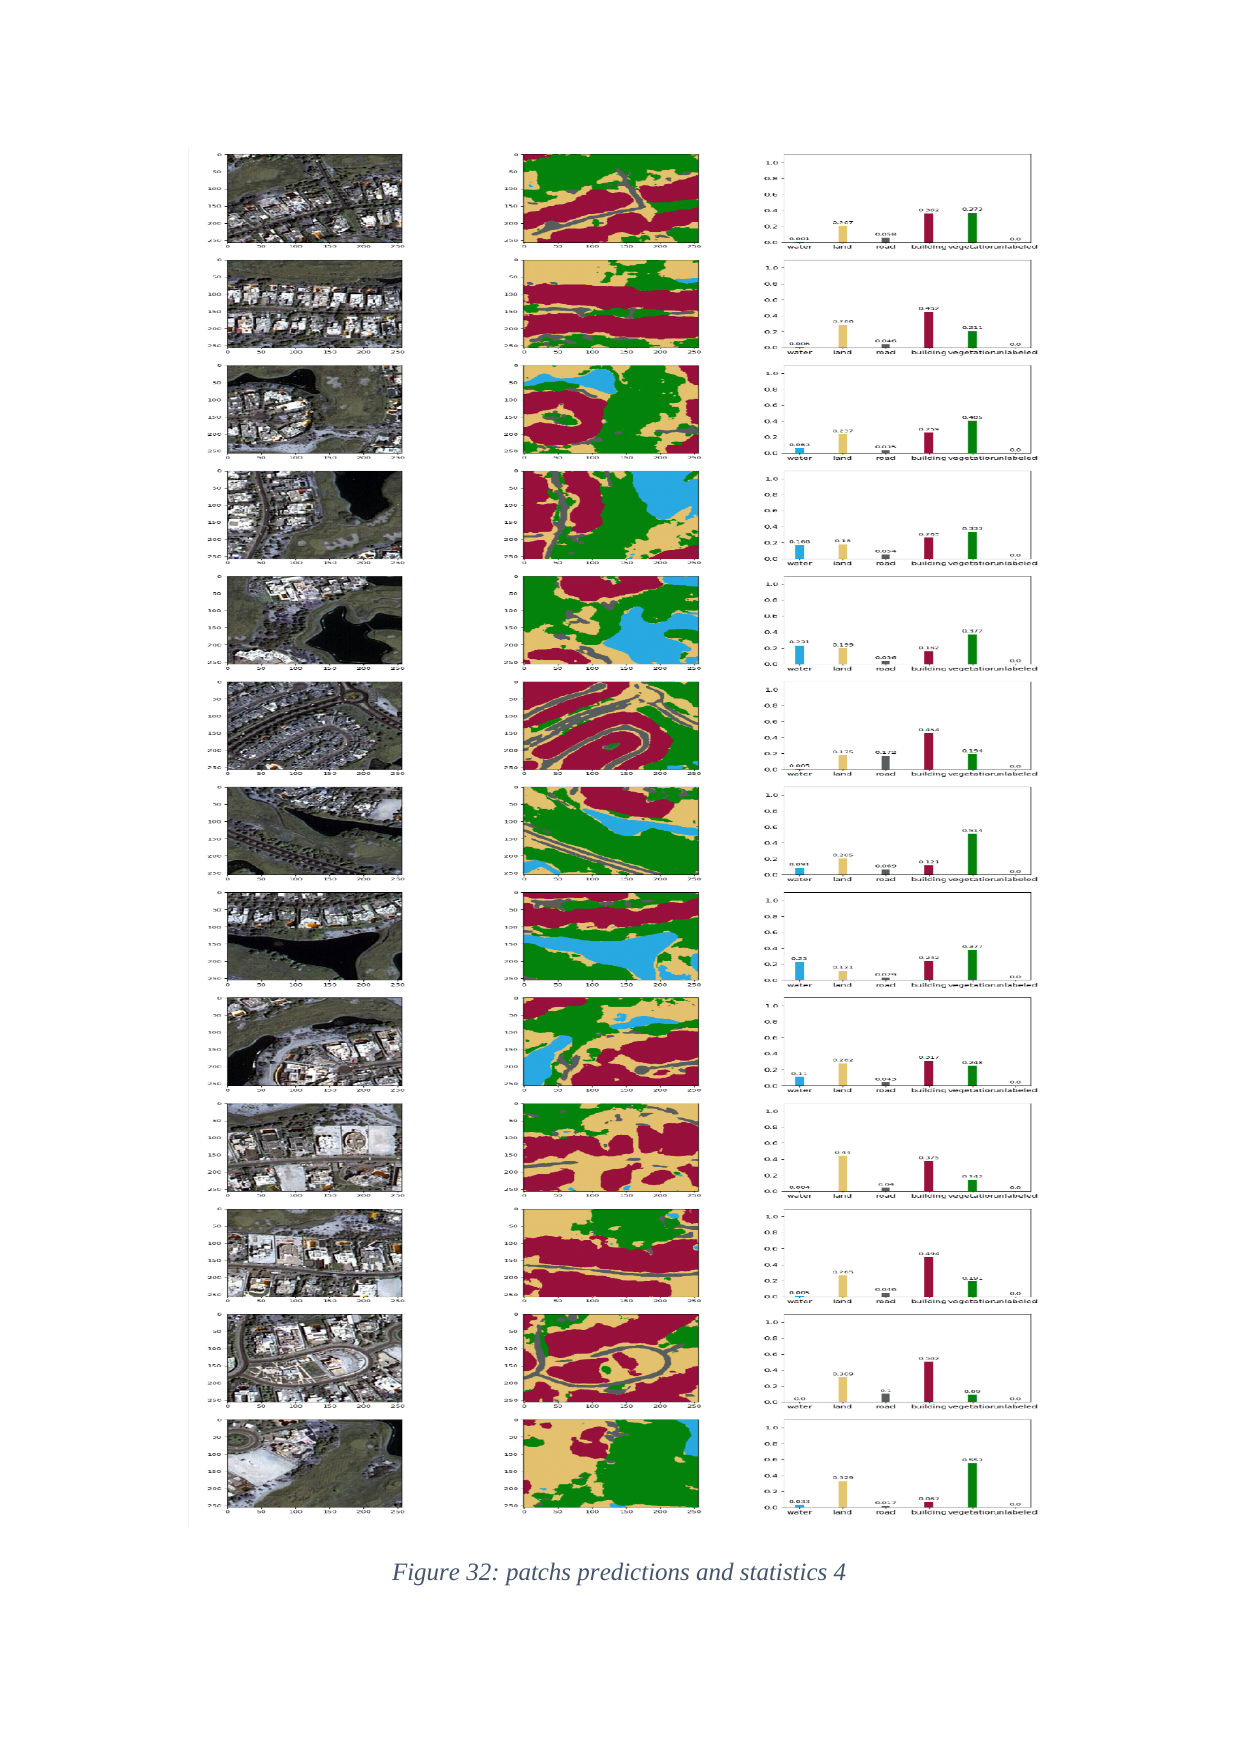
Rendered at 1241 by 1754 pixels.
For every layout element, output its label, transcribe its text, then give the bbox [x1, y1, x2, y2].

picture [188, 147, 1052, 1527]
text Figure 32: patchs predictions and statistics 4 [148, 1557, 1093, 1586]
